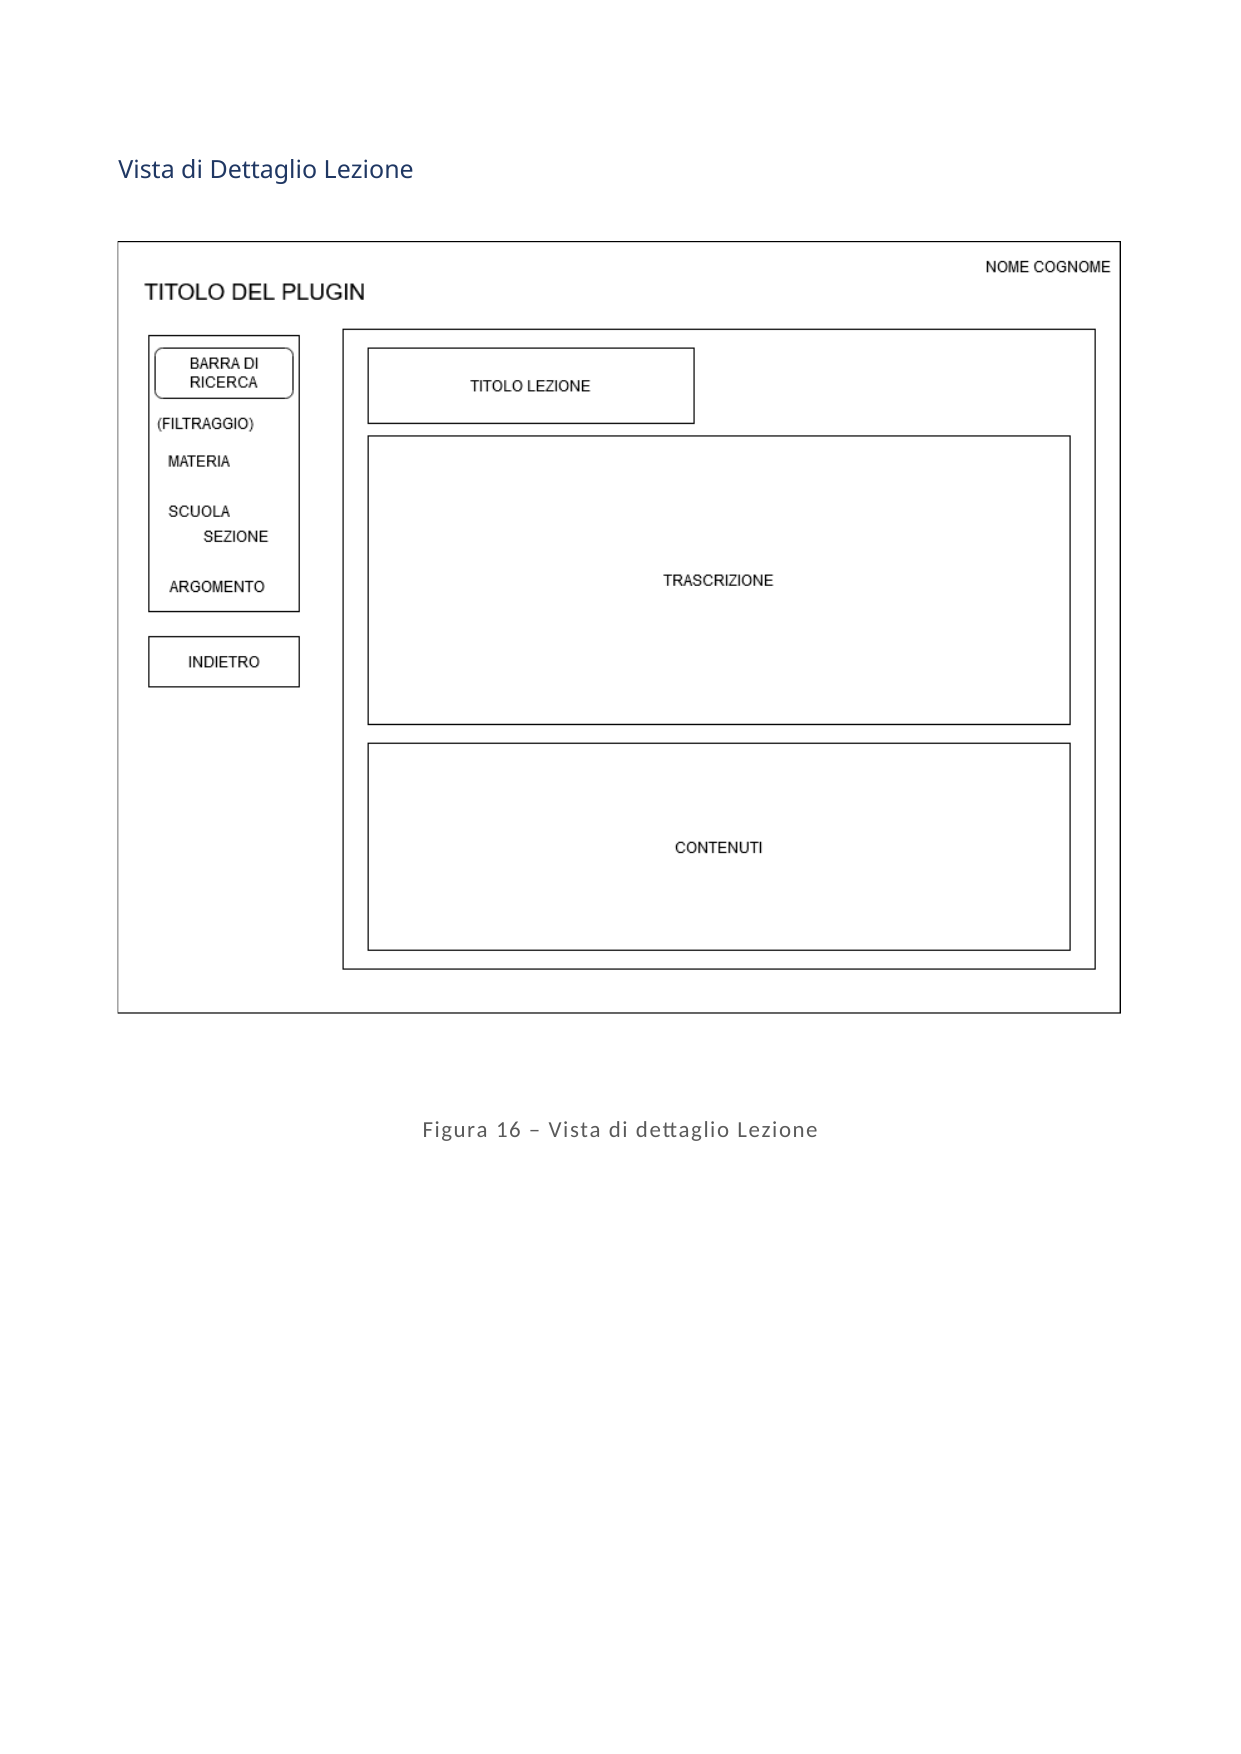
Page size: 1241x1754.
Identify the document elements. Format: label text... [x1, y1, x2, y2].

subtitle Vista di Dettaglio Lezione [118, 152, 1122, 186]
subtitle Figura 16 – Vista di dettaglio Lezione [118, 1115, 1122, 1143]
picture [117, 241, 1121, 1015]
